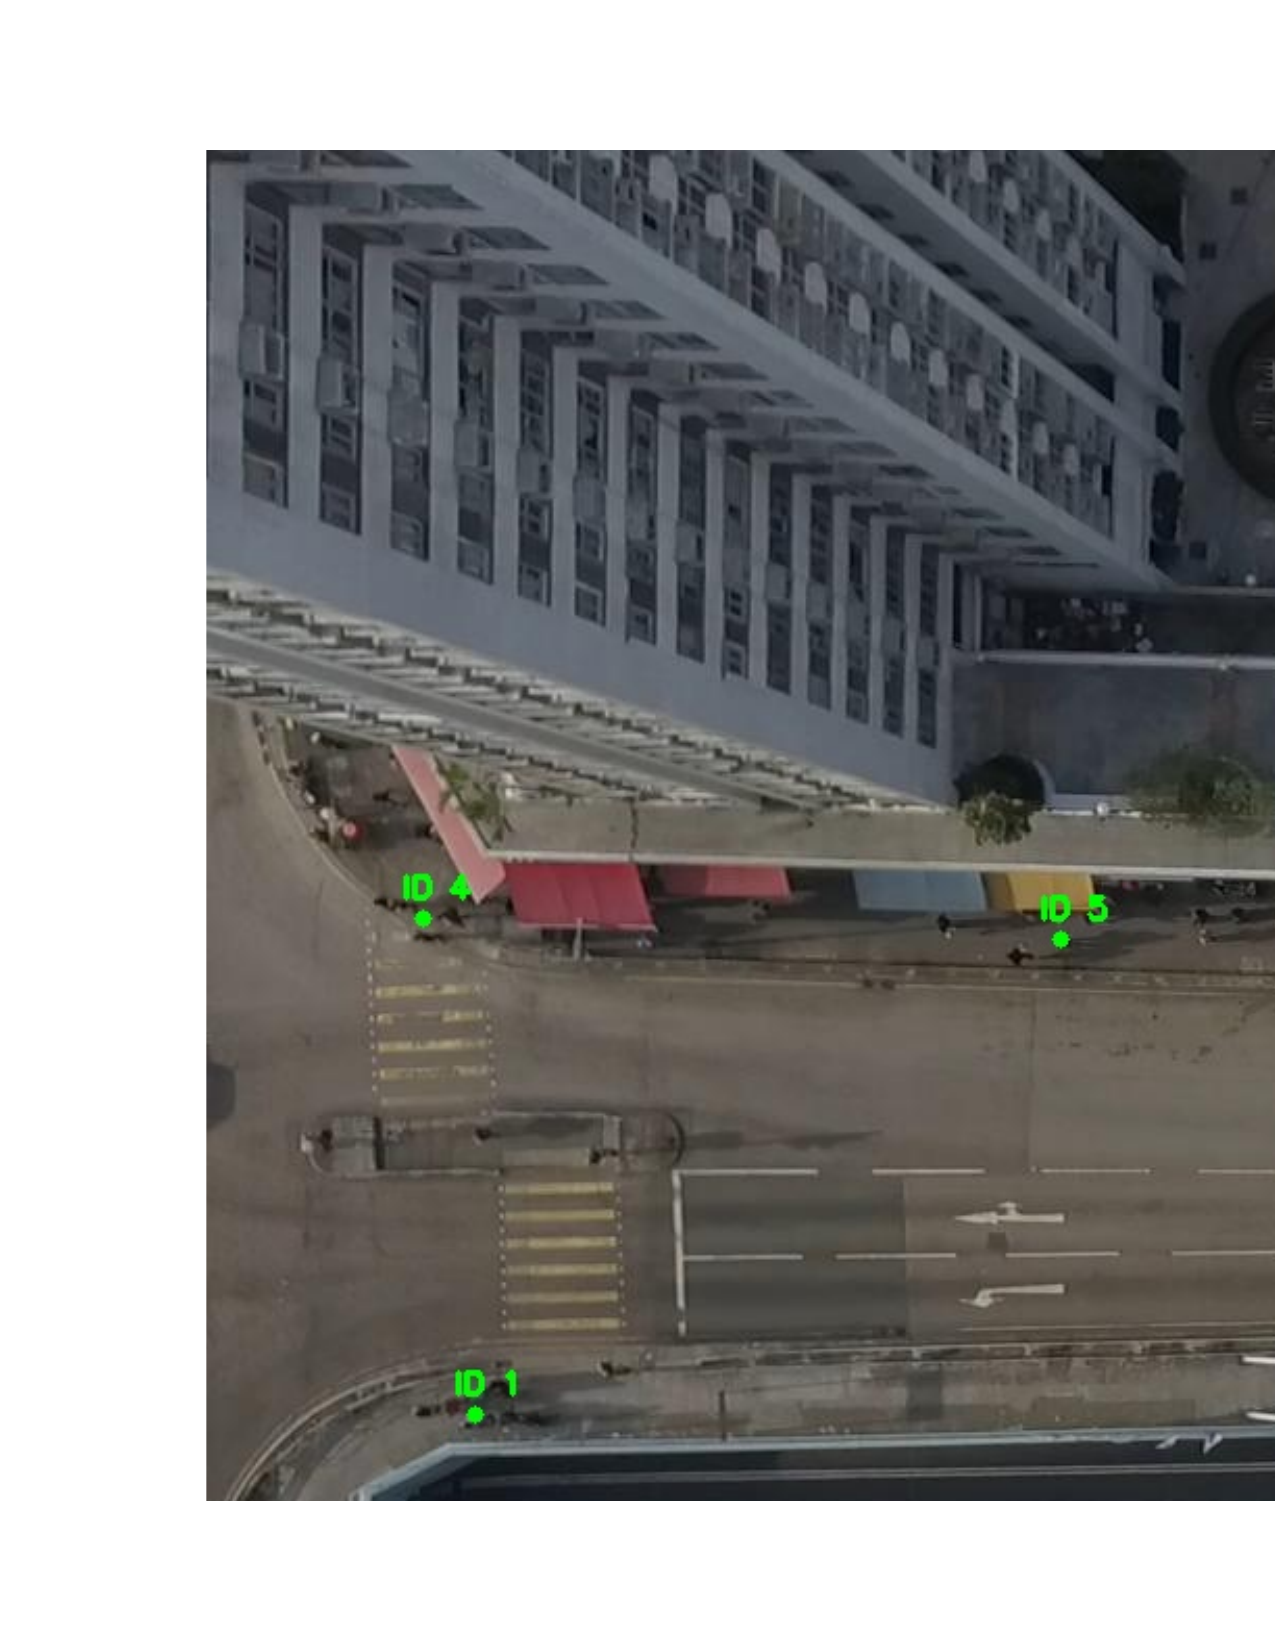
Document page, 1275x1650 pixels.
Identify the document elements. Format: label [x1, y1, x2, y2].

picture [206, 150, 1275, 1501]
